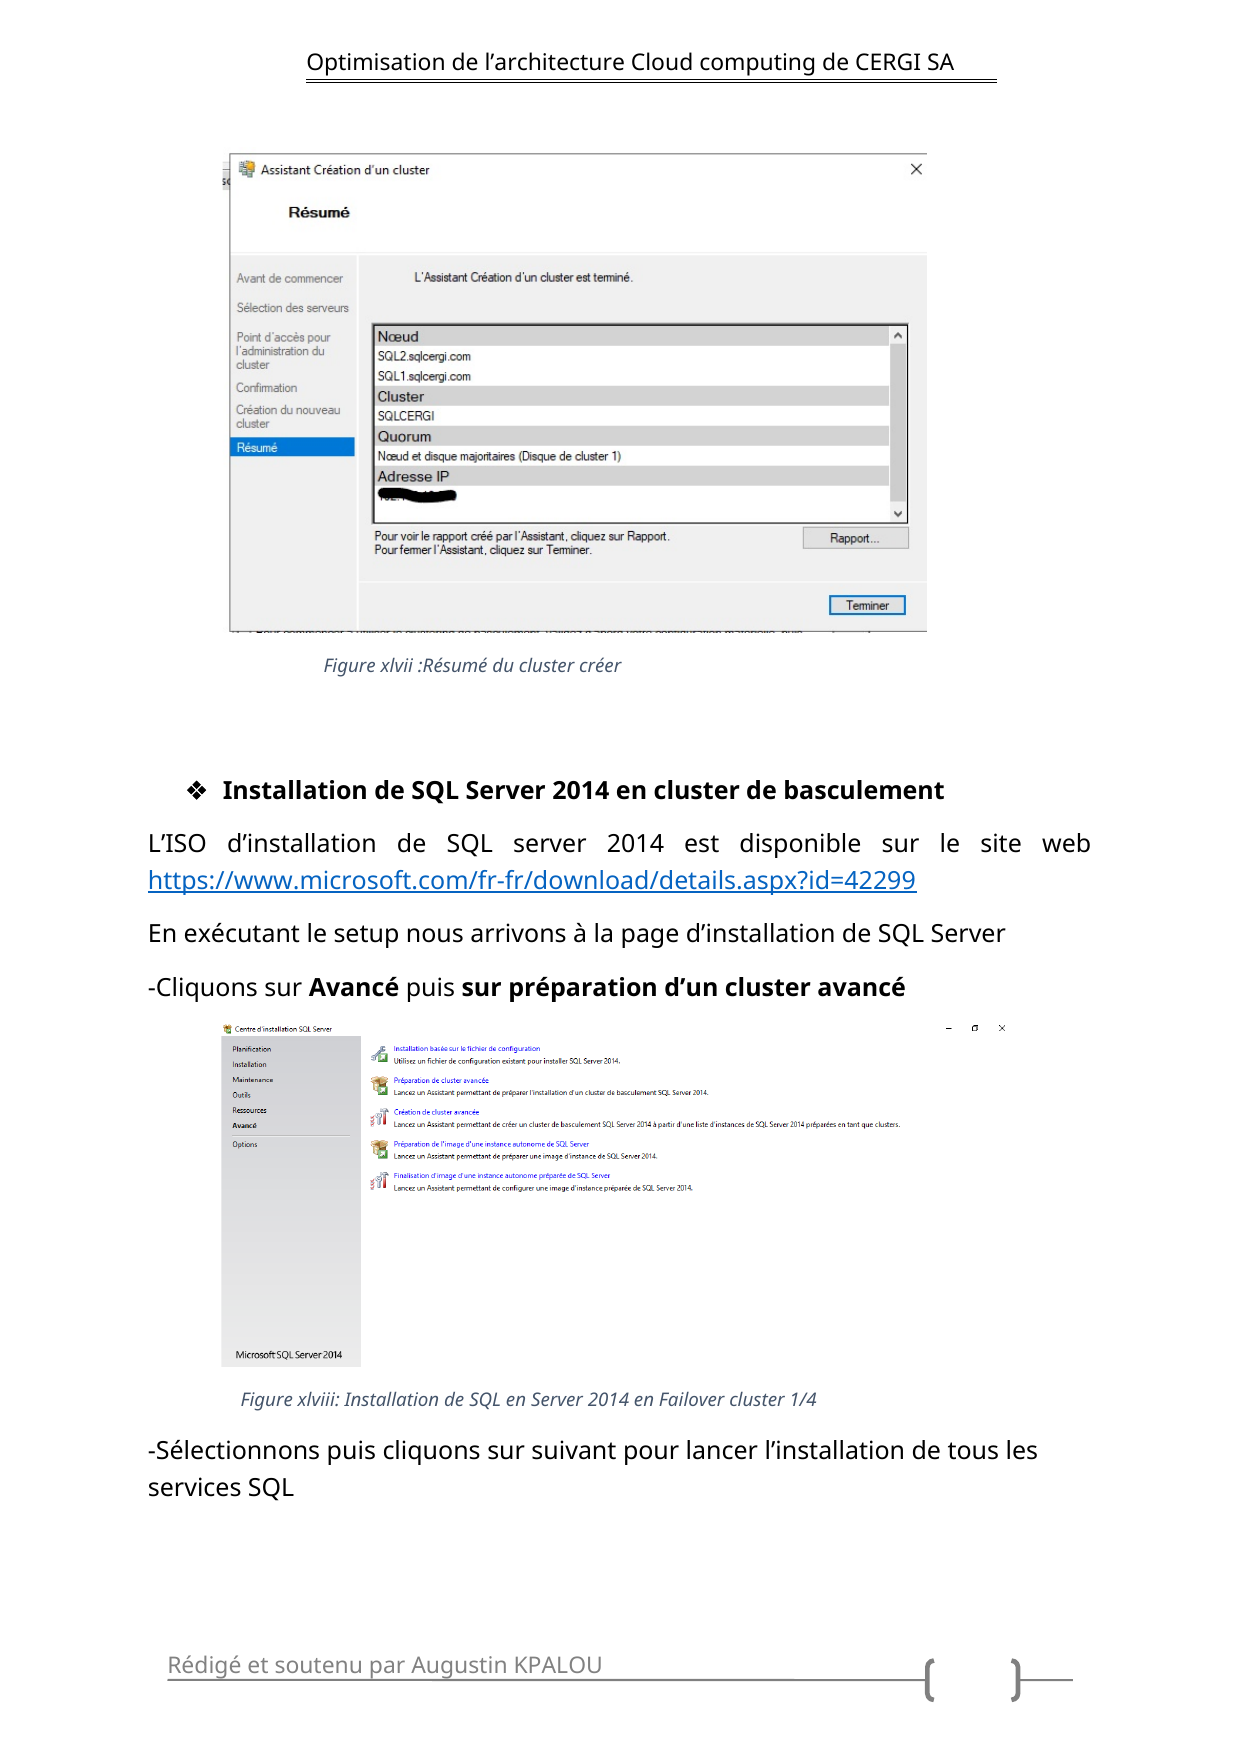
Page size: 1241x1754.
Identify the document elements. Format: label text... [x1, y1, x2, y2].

text -Cliquons sur Avancé puis sur préparation d’un cluster avancé [148, 969, 1093, 1003]
text L’ISO d’installation de SQL server 2014 est disponible sur le site web https://www.microsoft.com/fr-fr/download/details.aspx?id=42299 [148, 826, 1093, 897]
text En exécutant le setup nous arrivons à la page d’installation de SQL Server [148, 916, 1093, 950]
text Figure xlvii :Résumé du cluster créer [148, 652, 1093, 678]
list Installation de SQL Server 2014 en cluster de basculement [185, 772, 1093, 806]
picture [222, 147, 927, 633]
text -Sélectionnons puis cliquons sur suivant pour lancer l’installation de tous les services SQL [148, 1432, 1093, 1503]
text Figure xlviii: Installation de SQL en Server 2014 en Failover cluster 1/4 [148, 1386, 1093, 1412]
picture [221, 1022, 1013, 1367]
